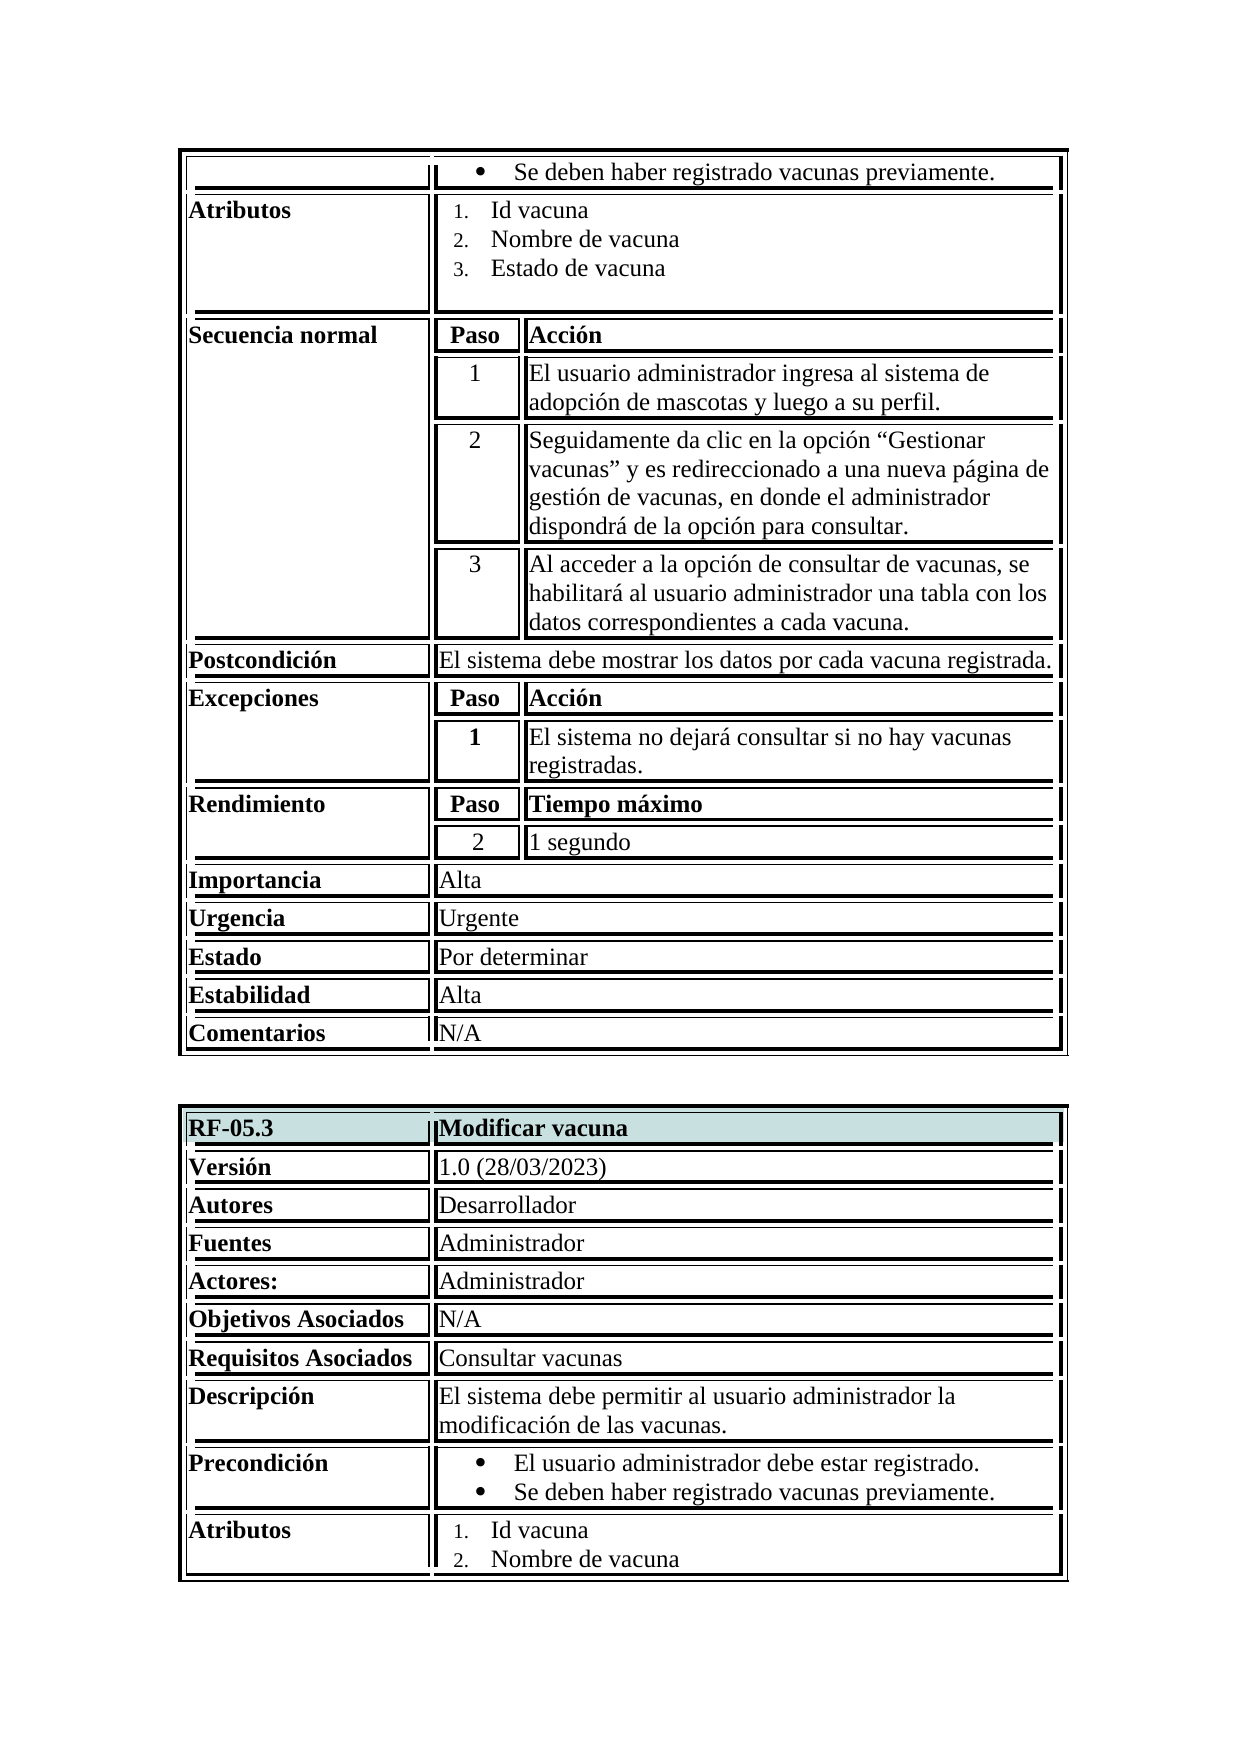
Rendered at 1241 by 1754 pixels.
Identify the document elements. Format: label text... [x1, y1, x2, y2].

table_cell Importancia [183, 856, 433, 894]
table_cell El usuario administrador debe estar registrado. Se deben haber registrado vacunas previamente. [433, 1439, 1064, 1506]
table_cell 1 [433, 712, 523, 779]
table_cell Precondición [183, 152, 433, 186]
table_cell Acción [523, 674, 1064, 712]
table_cell Requisitos Asociados [183, 1333, 433, 1372]
table_cell Alta [433, 856, 1064, 894]
table_cell Precondición [183, 1439, 433, 1506]
table_cell El sistema debe mostrar los datos por cada vacuna registrada. [433, 636, 1064, 674]
table_cell Administrador [433, 1219, 1064, 1257]
table_cell El sistema debe permitir al usuario administrador la modificación de las vacunas. [433, 1372, 1064, 1438]
table_cell 3 [433, 540, 523, 636]
table_cell El sistema no dejará consultar si no hay vacunas registradas. [523, 712, 1064, 779]
table_cell Descripción [183, 1372, 433, 1438]
table_cell 2 [433, 416, 523, 540]
table_cell Paso [433, 779, 523, 817]
table_cell Estado [183, 932, 433, 970]
table_cell Secuencia normal [183, 310, 433, 636]
table_cell Alta [433, 970, 1064, 1008]
table_cell 2 [433, 818, 523, 856]
table_cell Rendimiento [183, 779, 433, 856]
table_cell Tiempo máximo [523, 779, 1064, 817]
table_cell Id vacuna Nombre de vacuna Estado de vacuna [433, 186, 1064, 310]
table_cell Postcondición [183, 636, 433, 674]
table_cell Paso [433, 675, 523, 712]
table_cell Al acceder a la opción de consultar de vacunas, se habilitará al usuario administrador una tabla con los datos correspondientes a cada vacuna. [523, 540, 1064, 636]
table_cell Seguidamente da clic en la opción “Gestionar vacunas” y es redireccionado a una nueva página de gestión de vacunas, en donde el administrador dispondrá de la opción para consultar. [523, 416, 1064, 540]
table_cell Actores: [183, 1257, 433, 1295]
table_cell Autores [183, 1180, 433, 1219]
table_cell Atributos [183, 186, 433, 310]
table_cell 1 [433, 349, 523, 416]
table_cell Desarrollador [433, 1180, 1064, 1219]
table_cell Consultar vacunas [433, 1333, 1064, 1372]
table_cell 1.0 (28/03/2023) [433, 1142, 1064, 1180]
table_cell N/A [433, 1009, 1064, 1047]
table_cell Acción [523, 310, 1064, 348]
table_cell Urgencia [183, 894, 433, 932]
table_cell Urgente [433, 894, 1064, 932]
table_header Modificar vacuna [433, 1108, 1064, 1142]
table_cell Por determinar [433, 932, 1064, 970]
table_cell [433, 152, 1064, 186]
table_cell 1 segundo [523, 818, 1064, 856]
table_cell Excepciones [183, 674, 433, 779]
table_cell Objetivos Asociados [183, 1295, 433, 1333]
table_cell Administrador [433, 1257, 1064, 1295]
table_cell N/A [433, 1295, 1064, 1333]
table_header RF-05.3 [183, 1108, 433, 1142]
table_cell Fuentes [183, 1219, 433, 1257]
table_cell Atributos [183, 1506, 433, 1572]
table_cell Estabilidad [183, 970, 433, 1008]
table_cell Versión [183, 1142, 433, 1180]
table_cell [433, 1506, 1064, 1572]
table_cell Comentarios [183, 1009, 433, 1047]
table_cell Paso [433, 311, 523, 348]
table_cell El usuario administrador ingresa al sistema de adopción de mascotas y luego a su perfil. [523, 349, 1064, 416]
